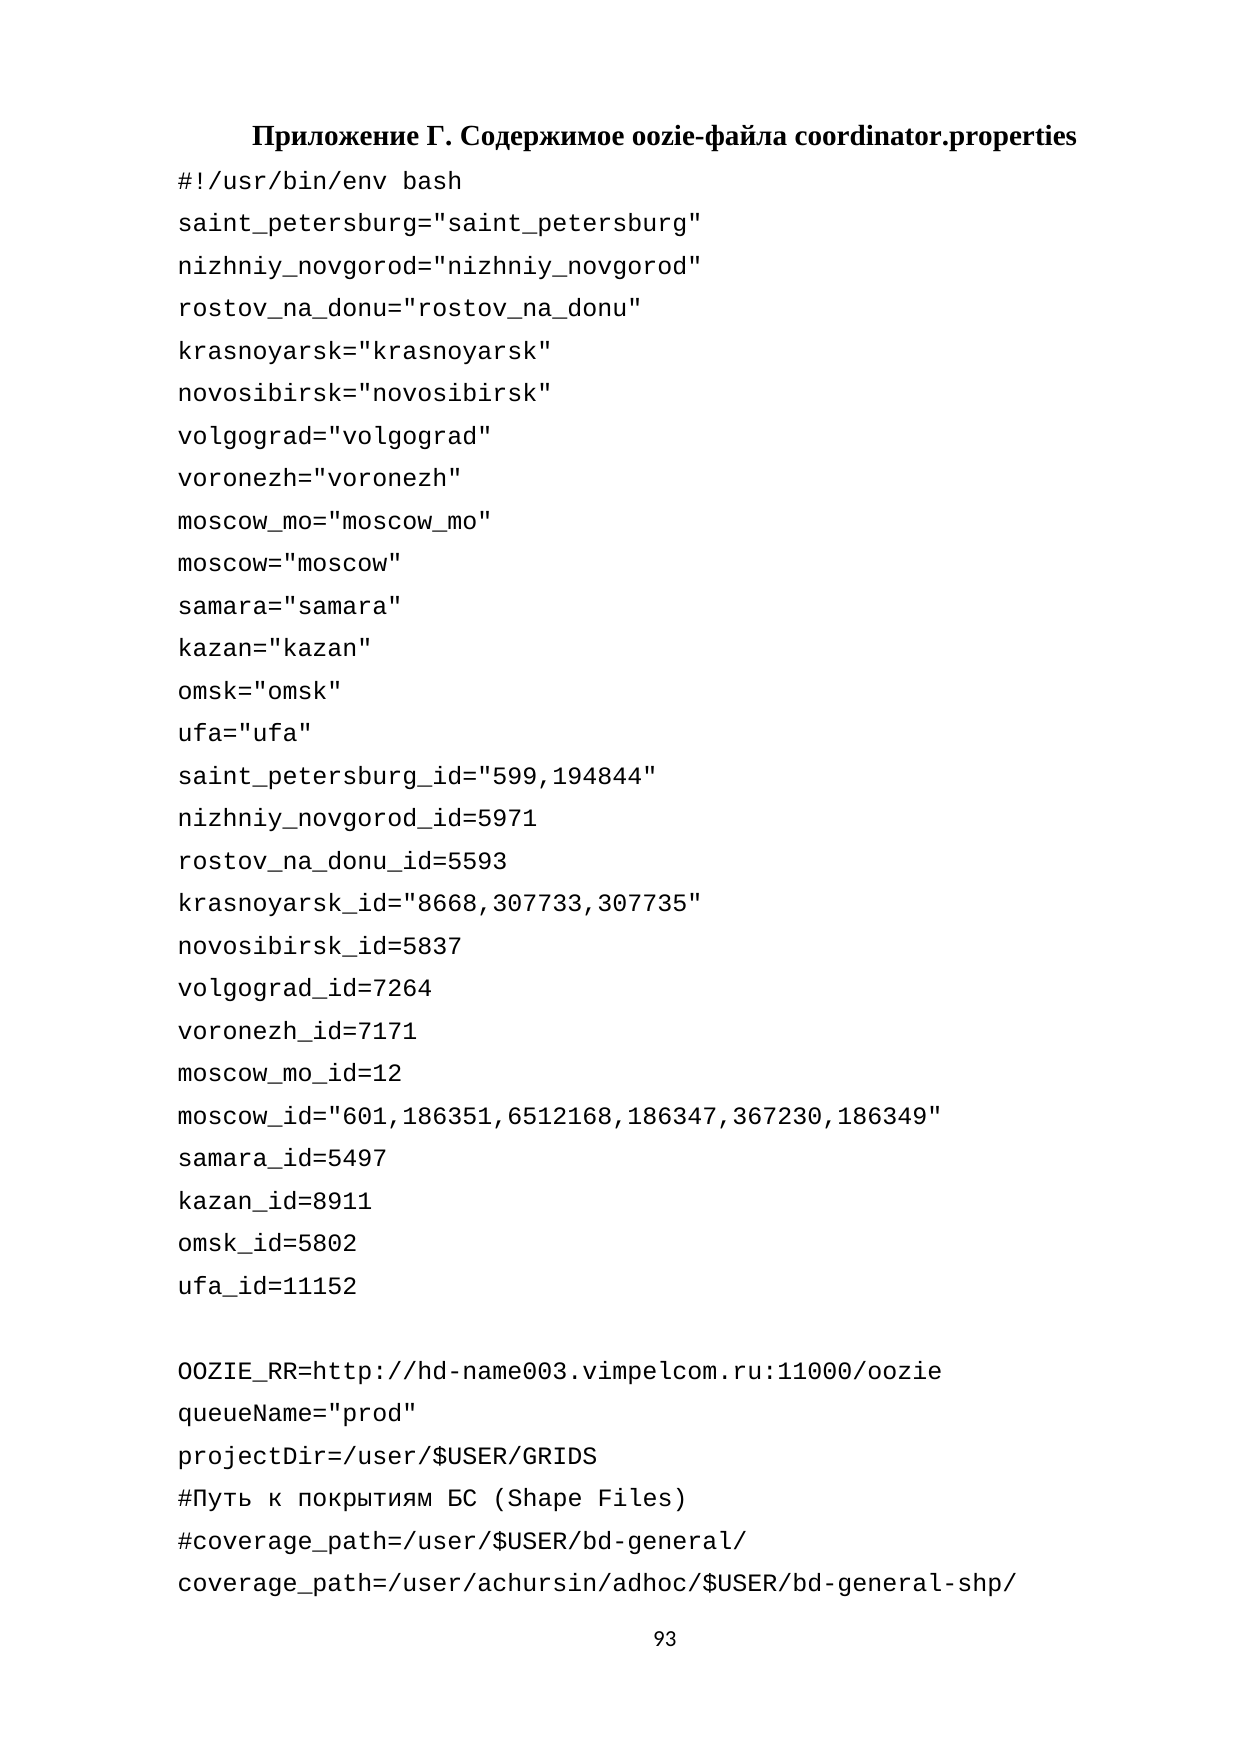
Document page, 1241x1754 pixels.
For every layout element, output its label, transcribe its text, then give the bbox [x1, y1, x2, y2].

text voronezh="voronezh" [177, 466, 1152, 494]
text #coverage_path=/user/$USER/bd-general/ [177, 1528, 1152, 1557]
text coverage_path=/user/achursin/adhoc/$USER/bd-general-shp/ [177, 1571, 1152, 1599]
text moscow_mo="moscow_mo" [177, 508, 1152, 537]
text omsk="omsk" [177, 678, 1152, 707]
text krasnoyarsk="krasnoyarsk" [177, 338, 1152, 367]
text projectDir=/user/$USER/GRIDS [177, 1443, 1152, 1472]
text nizhniy_novgorod="nizhniy_novgorod" [177, 253, 1152, 282]
text ufa_id=11152 [177, 1273, 1152, 1302]
text moscow_id="601,186351,6512168,186347,367230,186349" [177, 1103, 1152, 1132]
text OOZIE_RR=http://hd-name003.vimpelcom.ru:11000/oozie [177, 1358, 1152, 1387]
text novosibirsk="novosibirsk" [177, 381, 1152, 409]
text #Путь к покрытиям БС (Shape Files) [177, 1486, 1152, 1514]
text nizhniy_novgorod_id=5971 [177, 806, 1152, 834]
text kazan_id=8911 [177, 1188, 1152, 1217]
text novosibirsk_id=5837 [177, 933, 1152, 962]
text ufa="ufa" [177, 721, 1152, 749]
text rostov_na_donu_id=5593 [177, 848, 1152, 877]
text samara="samara" [177, 593, 1152, 622]
text kazan="kazan" [177, 636, 1152, 664]
text saint_petersburg="saint_petersburg" [177, 211, 1152, 239]
text samara_id=5497 [177, 1146, 1152, 1174]
text omsk_id=5802 [177, 1231, 1152, 1259]
text voronezh_id=7171 [177, 1018, 1152, 1047]
text moscow_mo_id=12 [177, 1061, 1152, 1089]
text moscow="moscow" [177, 551, 1152, 579]
text volgograd_id=7264 [177, 976, 1152, 1004]
text Приложение Г. Содержимое oozie-файла coordinator.properties [177, 118, 1152, 152]
text saint_petersburg_id="599,194844" [177, 763, 1152, 792]
text #!/usr/bin/env bash [177, 168, 1152, 197]
text rostov_na_donu="rostov_na_donu" [177, 296, 1152, 324]
text krasnoyarsk_id="8668,307733,307735" [177, 891, 1152, 919]
text volgograd="volgograd" [177, 423, 1152, 452]
text queueName="prod" [177, 1401, 1152, 1429]
